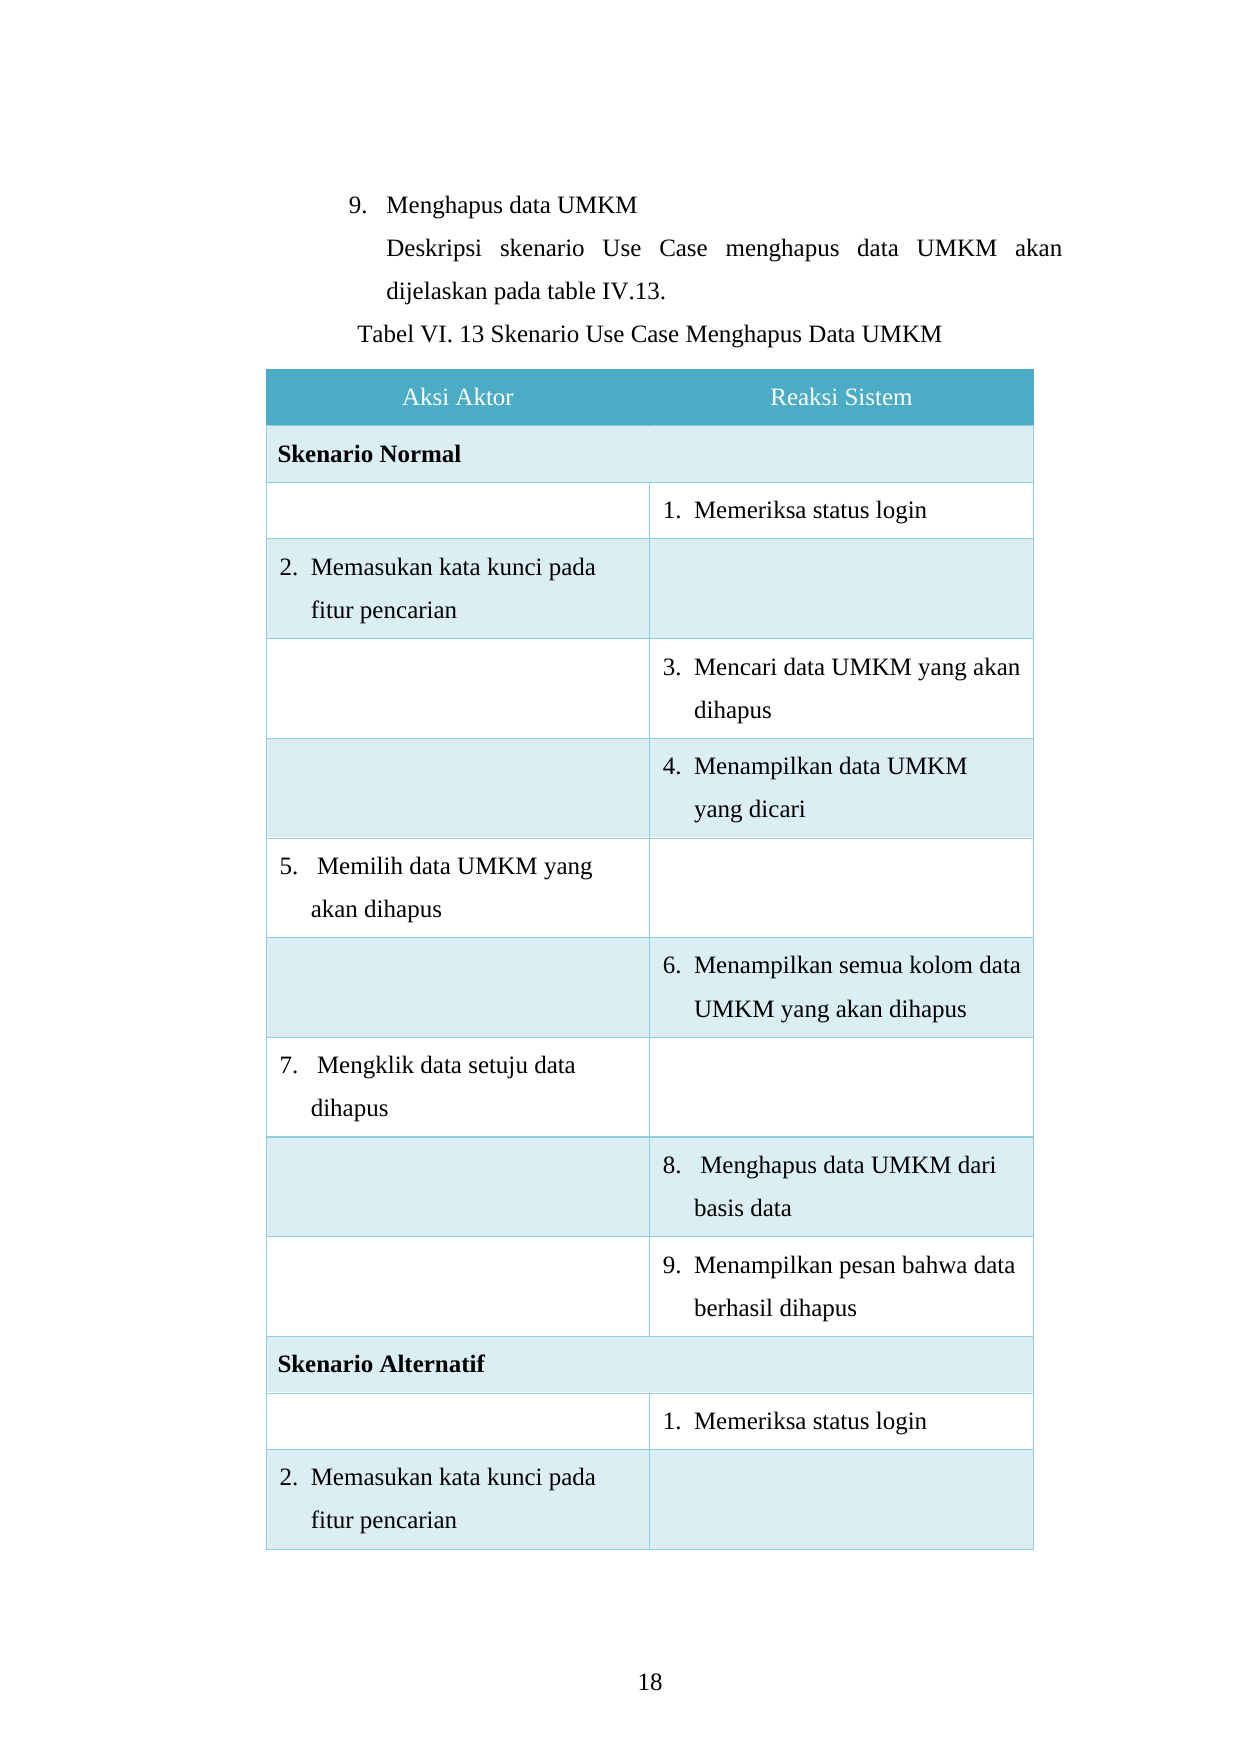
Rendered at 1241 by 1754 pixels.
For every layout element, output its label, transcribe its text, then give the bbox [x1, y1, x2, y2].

table_cell Mengklik data setuju data dihapus [267, 1038, 649, 1136]
table_cell Memeriksa status login [650, 1394, 1033, 1449]
table_cell [650, 539, 1033, 638]
table_cell Memeriksa status login [650, 483, 1033, 538]
table_cell Mencari data UMKM yang akan dihapus [650, 639, 1033, 738]
table_cell [267, 739, 649, 837]
table_cell [267, 1237, 649, 1336]
table_cell Menampilkan data UMKM yang dicari [650, 739, 1033, 837]
list Deskripsi skenario Use Case menghapus data UMKM akan dijelaskan pada table IV.13. [386, 233, 1063, 305]
table_cell [267, 1394, 649, 1449]
table_cell [650, 839, 1033, 937]
table_cell Skenario Alternatif [267, 1337, 1033, 1392]
table_cell Memilih data UMKM yang akan dihapus [267, 839, 649, 937]
table_header Aksi Aktor [267, 370, 649, 425]
table_cell [267, 1138, 649, 1236]
table_cell [267, 639, 649, 738]
table_cell Menampilkan semua kolom data UMKM yang akan dihapus [650, 938, 1033, 1037]
table_cell Menampilkan pesan bahwa data berhasil dihapus [650, 1237, 1033, 1336]
text Tabel VI. 13 Skenario Use Case Menghapus Data UMKM [236, 319, 1063, 348]
list Menghapus data UMKM [349, 190, 1063, 218]
table_cell Memasukan kata kunci pada fitur pencarian [267, 1450, 649, 1549]
table_cell [267, 938, 649, 1037]
table_cell Memasukan kata kunci pada fitur pencarian [267, 539, 649, 638]
table_cell [267, 483, 649, 538]
table_cell [650, 1450, 1033, 1549]
table_cell [650, 1038, 1033, 1136]
table_cell Menghapus data UMKM dari basis data [650, 1138, 1033, 1236]
table_header Reaksi Sistem [650, 370, 1033, 425]
table_cell Skenario Normal [267, 426, 1033, 482]
